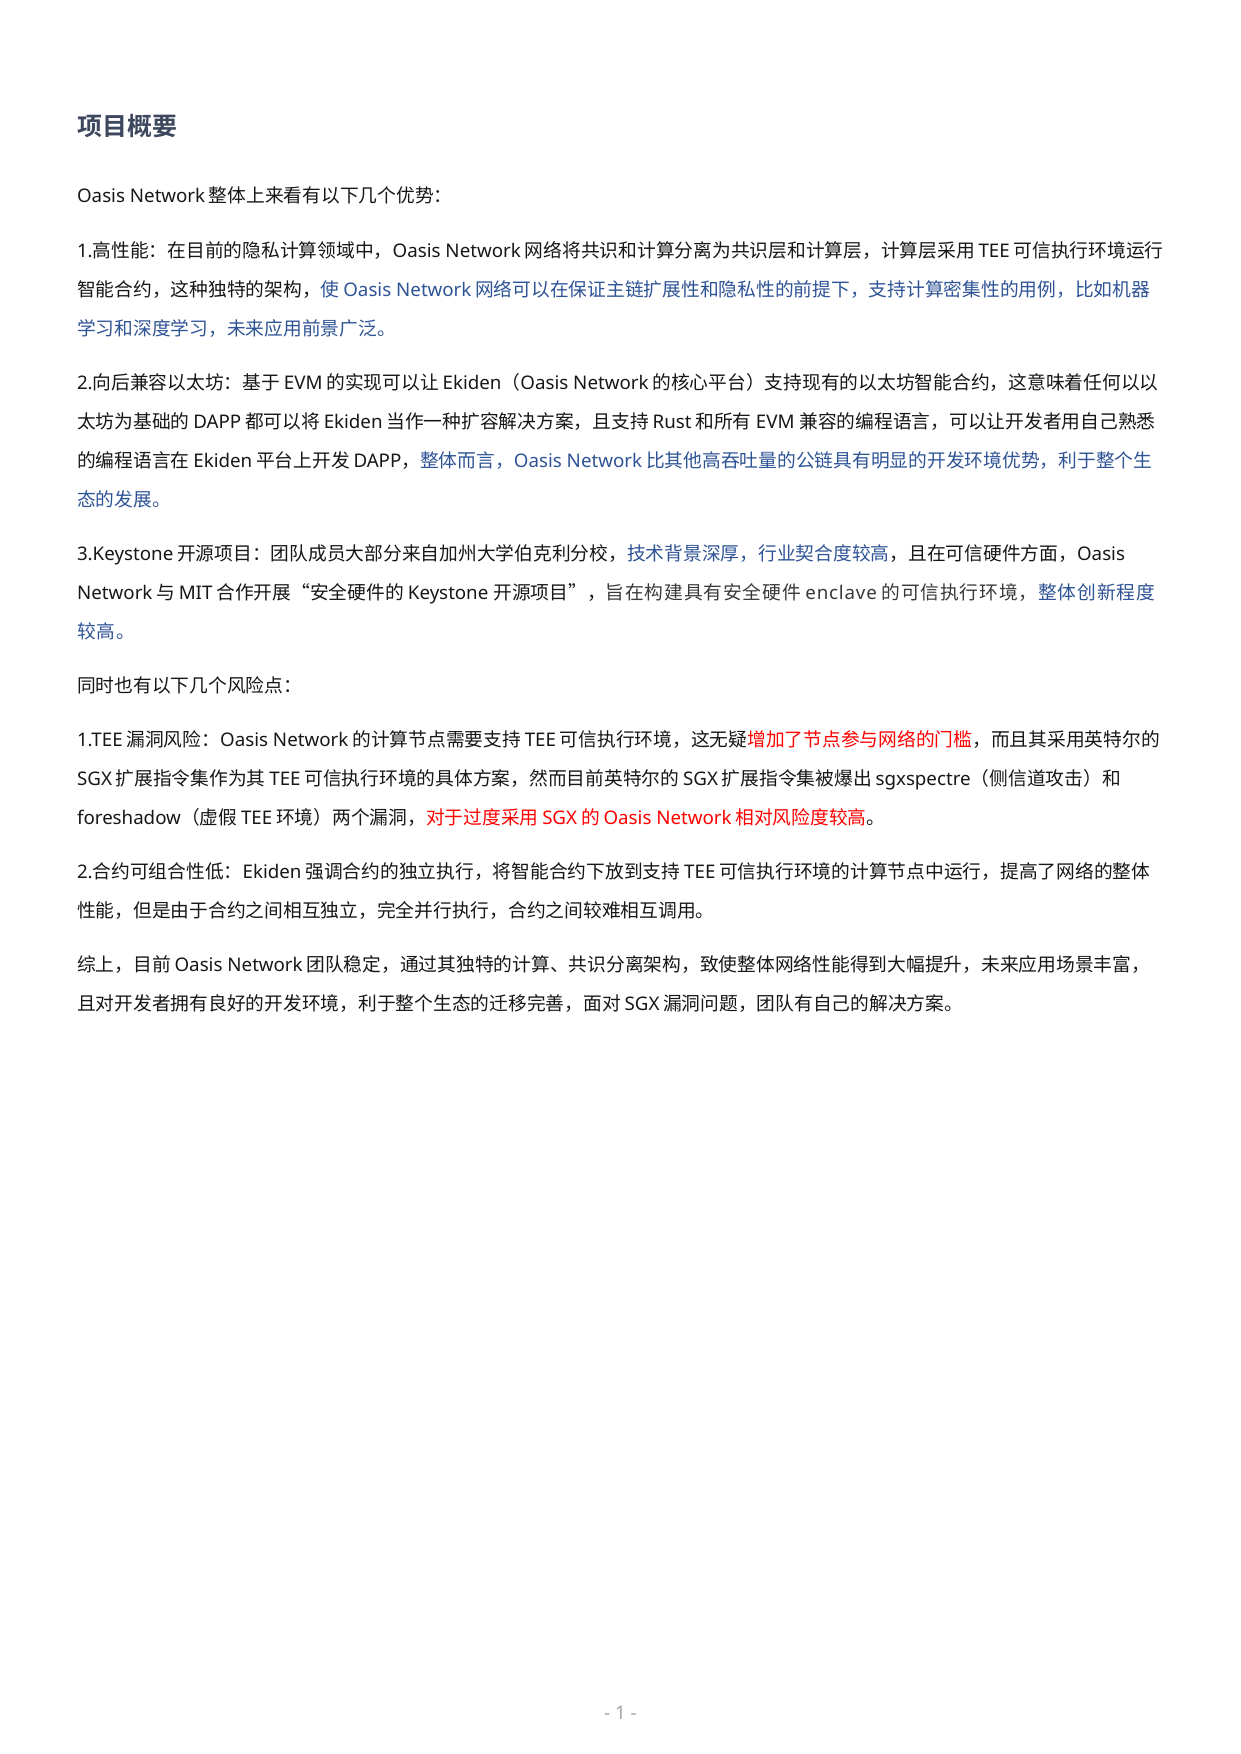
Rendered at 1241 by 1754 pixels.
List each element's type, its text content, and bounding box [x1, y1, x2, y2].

list 项目概要 [77, 106, 1163, 142]
text 2.向后兼容以太坊：基于EVM的实现可以让Ekiden（Oasis Network的核心平台）支持现有的以太坊智能合约，这意味着任何以以太坊为基础的DAPP都可以将Ekiden当作一种扩容解决方案，且支持Rust和所有 EVM 兼容的编程语言，可以让开发者用自己熟悉的编程语言在Ekiden平台上开发DAPP，整体而言，Oasis Network比其他高吞吐量的公链具有明显的开发环境优势，利于整个生态的发展。 [77, 365, 1163, 514]
text 2.合约可组合性低：Ekiden强调合约的独立执行，将智能合约下放到支持TEE可信执行环境的计算节点中运行，提高了网络的整体性能，但是由于合约之间相互独立，完全并行执行，合约之间较难相互调用。 [77, 854, 1163, 926]
text Oasis Network整体上来看有以下几个优势： [77, 178, 1163, 211]
text 综上，目前Oasis Network团队稳定，通过其独特的计算、共识分离架构，致使整体网络性能得到大幅提升，未来应用场景丰富，且对开发者拥有良好的开发环境，利于整个生态的迁移完善，面对SGX漏洞问题，团队有自己的解决方案。 [77, 947, 1163, 1019]
text 1.TEE漏洞风险：Oasis Network的计算节点需要支持TEE可信执行环境，这无疑增加了节点参与网络的门槛，而且其采用英特尔的SGX扩展指令集作为其TEE可信执行环境的具体方案，然而目前英特尔的SGX扩展指令集被爆出sgxspectre（侧信道攻击）和foreshadow（虚假TEE环境）两个漏洞，对于过度采用SGX的Oasis Network相对风险度较高。 [77, 722, 1163, 832]
text 1.高性能：在目前的隐私计算领域中，Oasis Network网络将共识和计算分离为共识层和计算层，计算层采用TEE可信执行环境运行智能合约，这种独特的架构，使Oasis Network网络可以在保证主链扩展性和隐私性的前提下，支持计算密集性的用例，比如机器学习和深度学习，未来应用前景广泛。 [77, 233, 1163, 343]
text 3.Keystone开源项目：团队成员大部分来自加州大学伯克利分校，技术背景深厚，行业契合度较高，且在可信硬件方面，Oasis Network与MIT合作开展“安全硬件的 Keystone 开源项目”，旨在构建具有安全硬件enclave的可信执行环境，整体创新程度较高。 [77, 536, 1163, 646]
text 同时也有以下几个风险点： [77, 668, 1163, 700]
